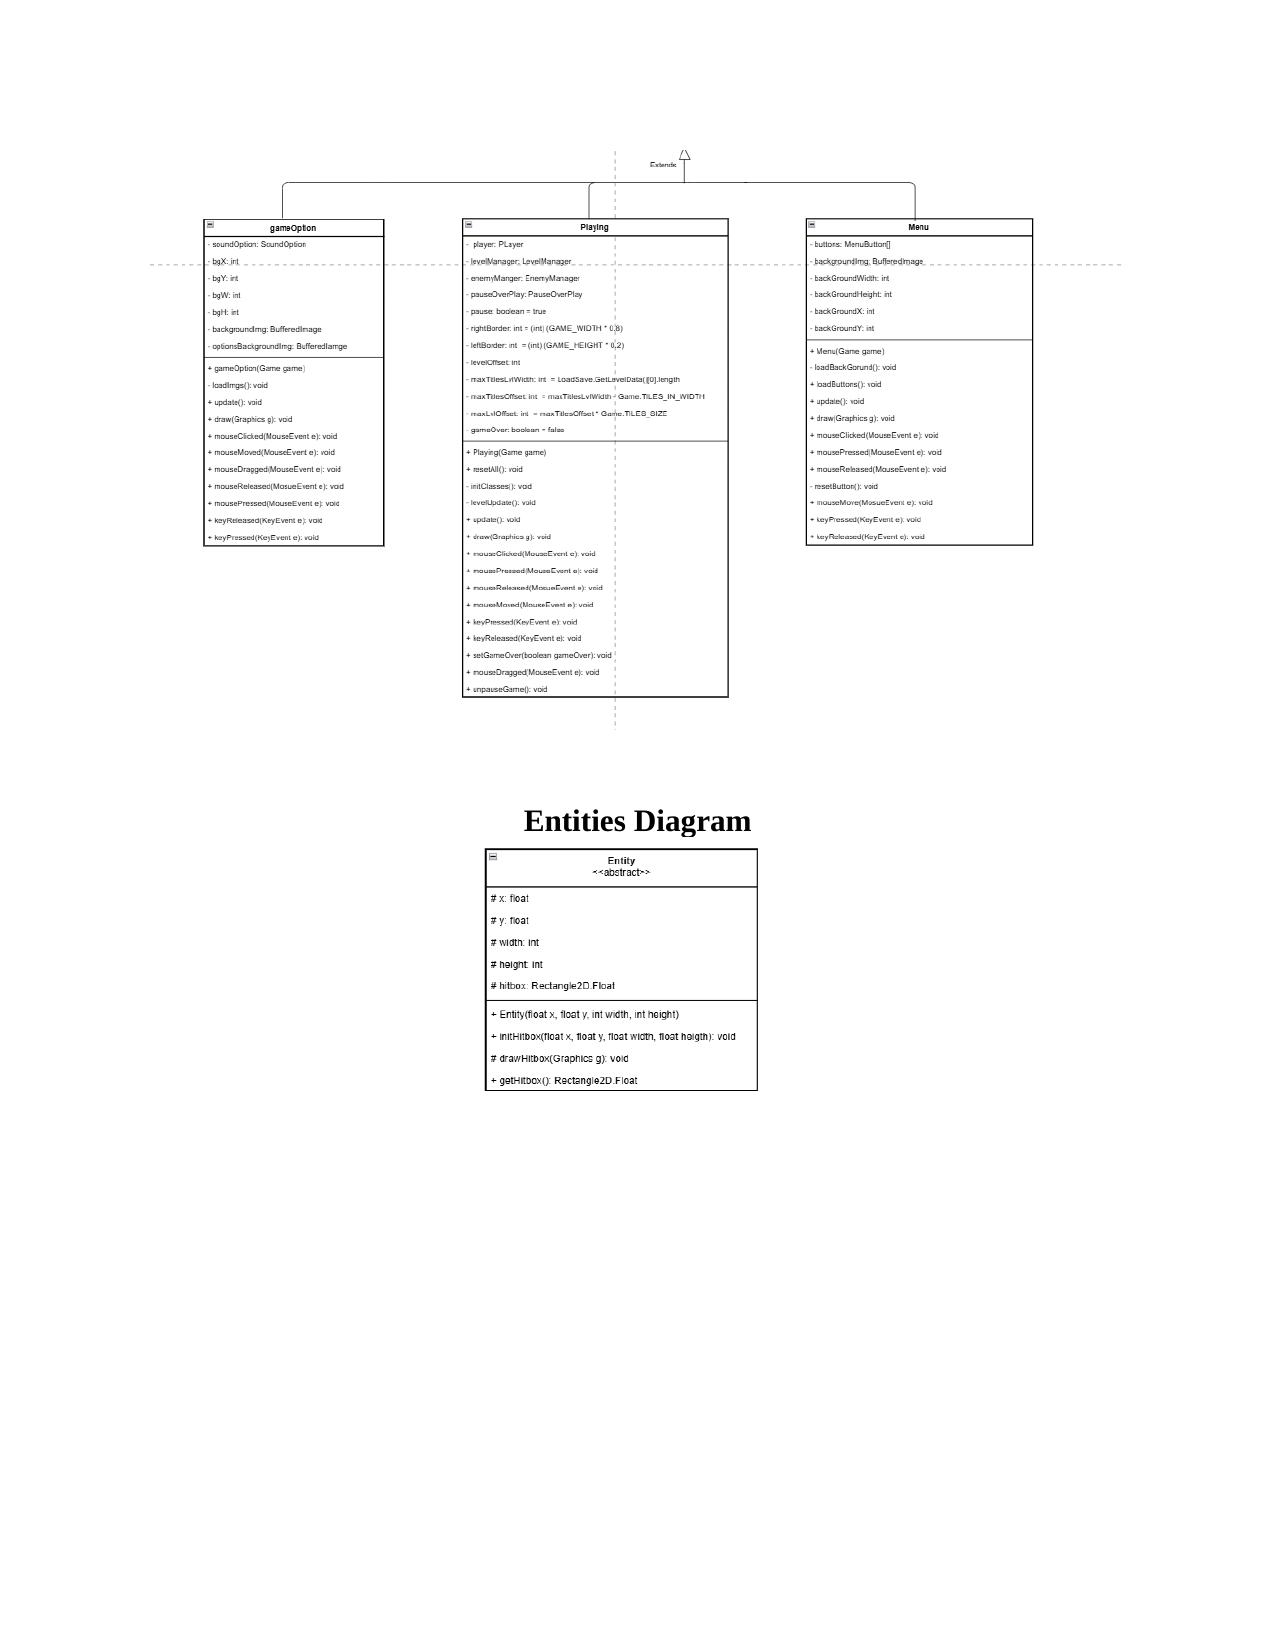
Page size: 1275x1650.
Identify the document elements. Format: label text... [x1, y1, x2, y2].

picture [150, 150, 1125, 730]
picture [150, 837, 1125, 1091]
text Entities Diagram [150, 802, 1125, 837]
